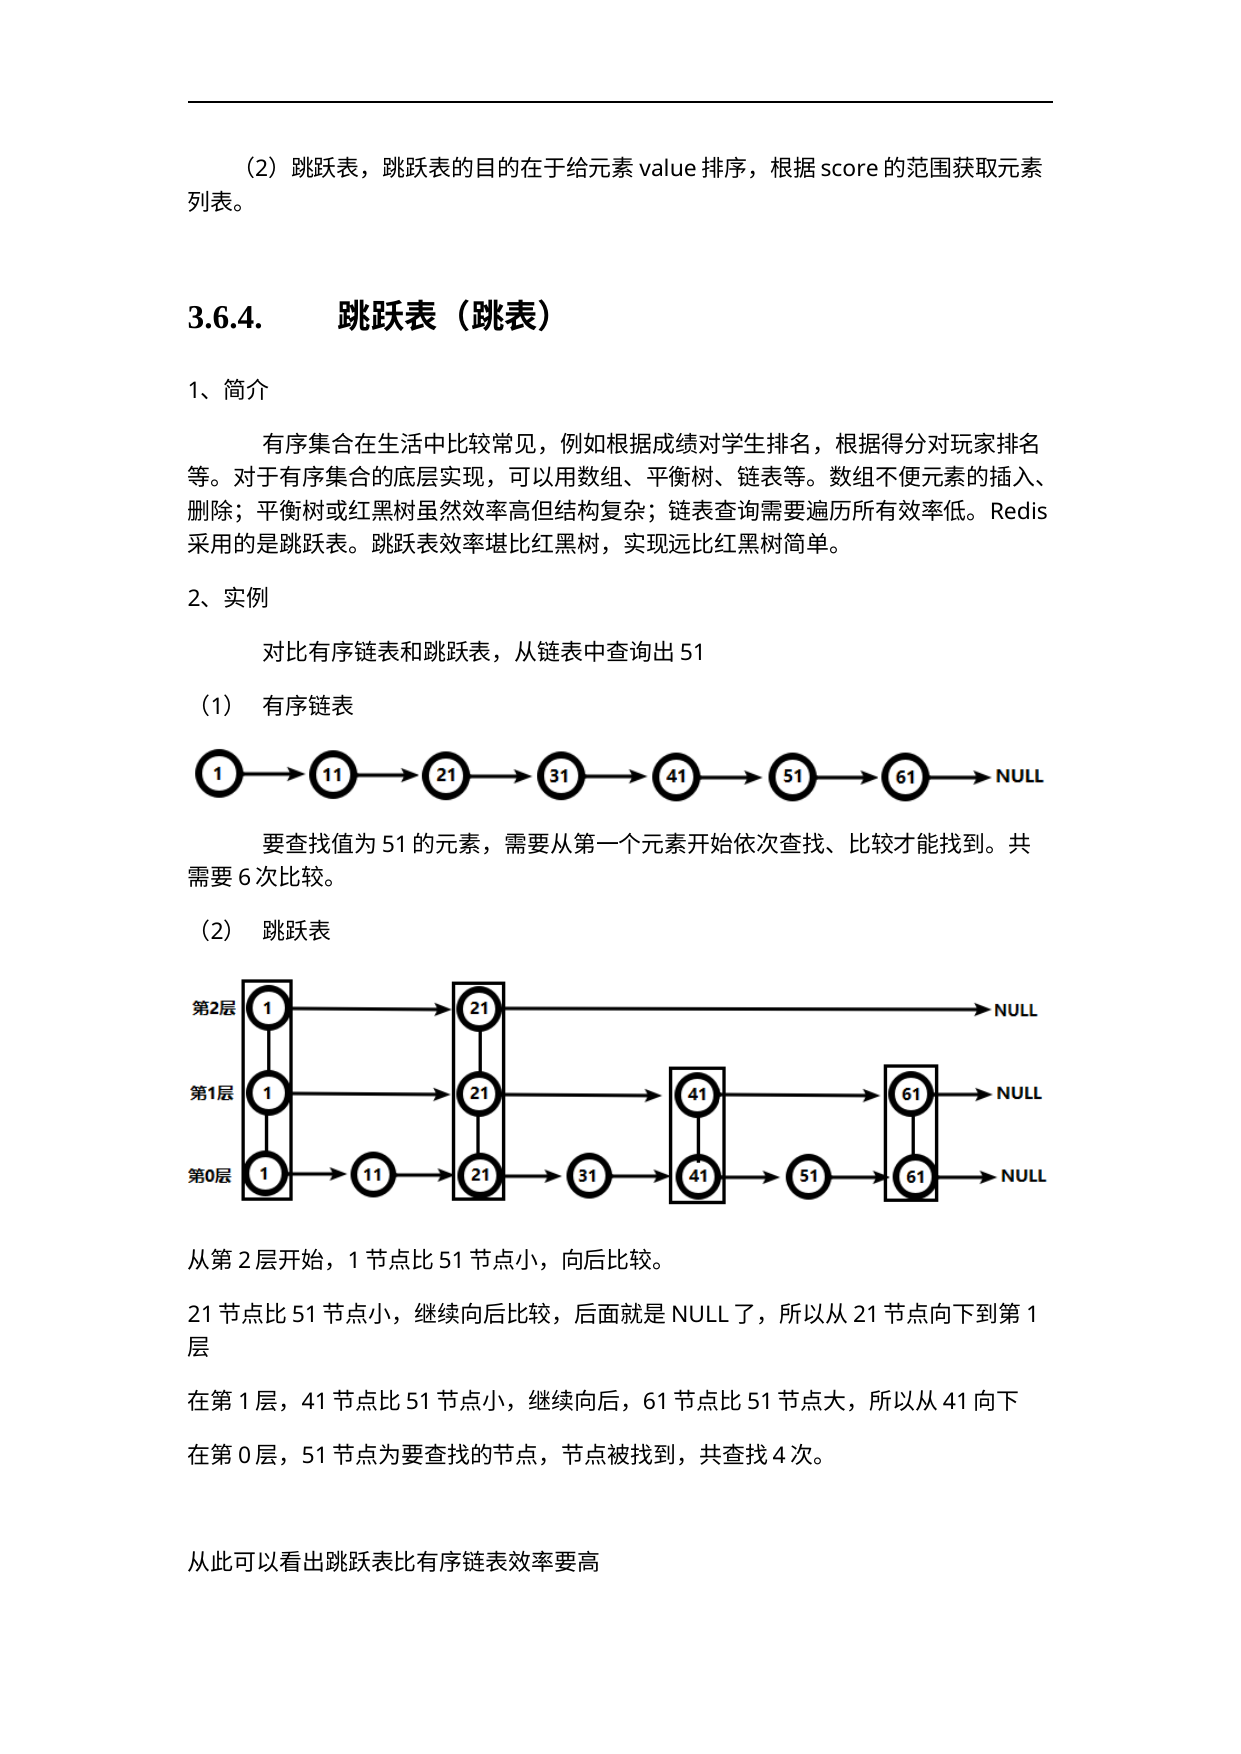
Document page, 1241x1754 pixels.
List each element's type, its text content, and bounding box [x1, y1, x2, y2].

text 在第0层，51节点为要查找的节点，节点被找到，共查找4次。 [187, 1437, 1053, 1471]
list 跳跃表 [187, 913, 1053, 946]
text 从第2层开始，1节点比51节点小，向后比较。 [187, 1241, 1053, 1275]
text 有序集合在生活中比较常见，例如根据成绩对学生排名，根据得分对玩家排名等。对于有序集合的底层实现，可以用数组、平衡树、链表等。数组不便元素的插入、删除；平衡树或红黑树虽然效率高但结构复杂；链表查询需要遍历所有效率低。Redis采用的是跳跃表。跳跃表效率堪比红黑树，实现远比红黑树简单。 [187, 426, 1053, 559]
list 跳跃表（跳表） [187, 289, 1053, 338]
text 对比有序链表和跳跃表，从链表中查询出51 [187, 634, 1053, 667]
text 2、实例 [187, 580, 1053, 613]
list 有序链表 [187, 688, 1053, 722]
text 要查找值为51的元素，需要从第一个元素开始依次查找、比较才能找到。共需要6次比较。 [187, 825, 1053, 892]
text 在第1层，41节点比51节点小，继续向后，61节点比51节点大，所以从41向下 [187, 1383, 1053, 1416]
picture [187, 742, 1053, 805]
text 21节点比51节点小，继续向后比较，后面就是NULL了，所以从21节点向下到第1层 [187, 1296, 1053, 1362]
picture [187, 967, 1053, 1221]
text 从此可以看出跳跃表比有序链表效率要高 [187, 1543, 1053, 1577]
text （2）跳跃表，跳跃表的目的在于给元素value排序，根据score的范围获取元素列表。 [187, 150, 1053, 217]
text 1、简介 [187, 372, 1053, 405]
